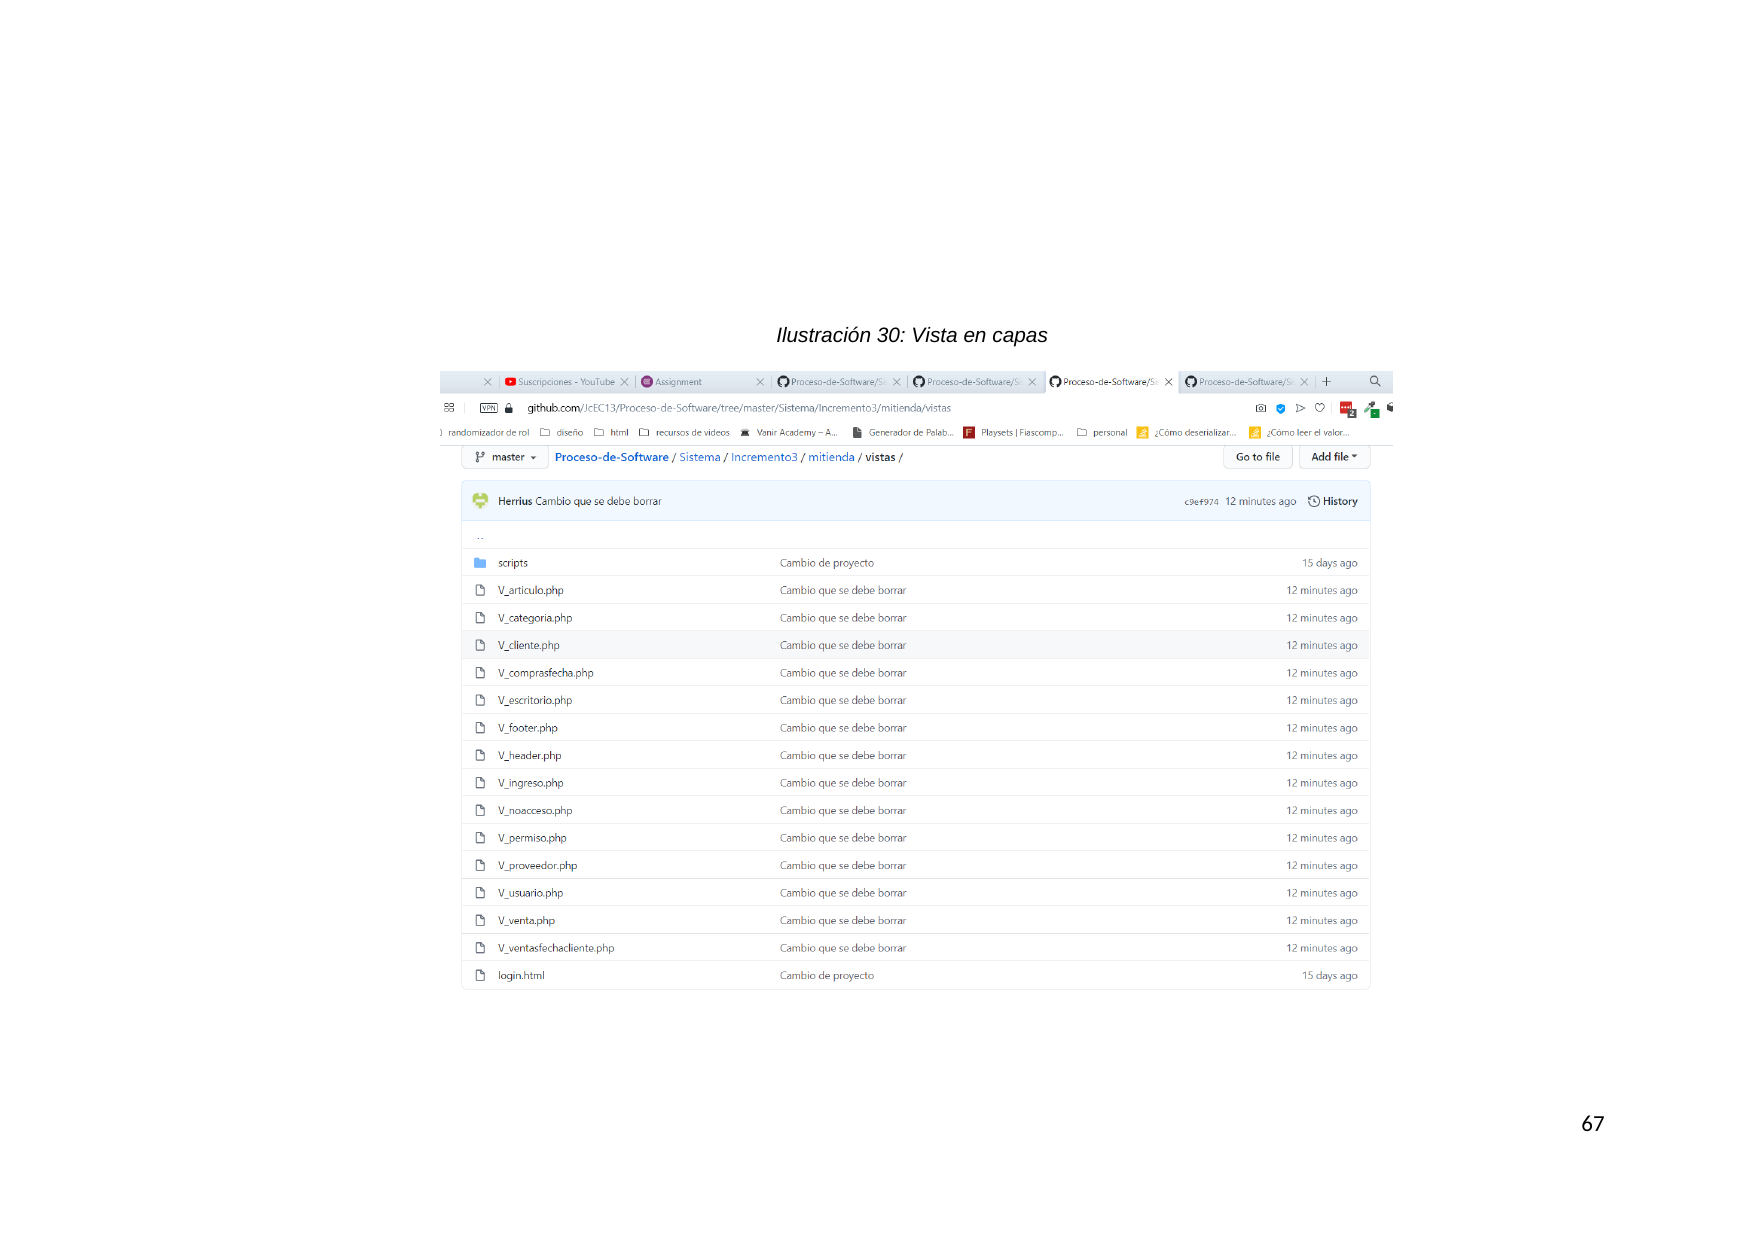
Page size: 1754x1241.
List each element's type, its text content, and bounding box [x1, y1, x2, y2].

picture [440, 371, 1393, 1016]
text Ilustración 30: Vista en capas [152, 323, 1672, 347]
